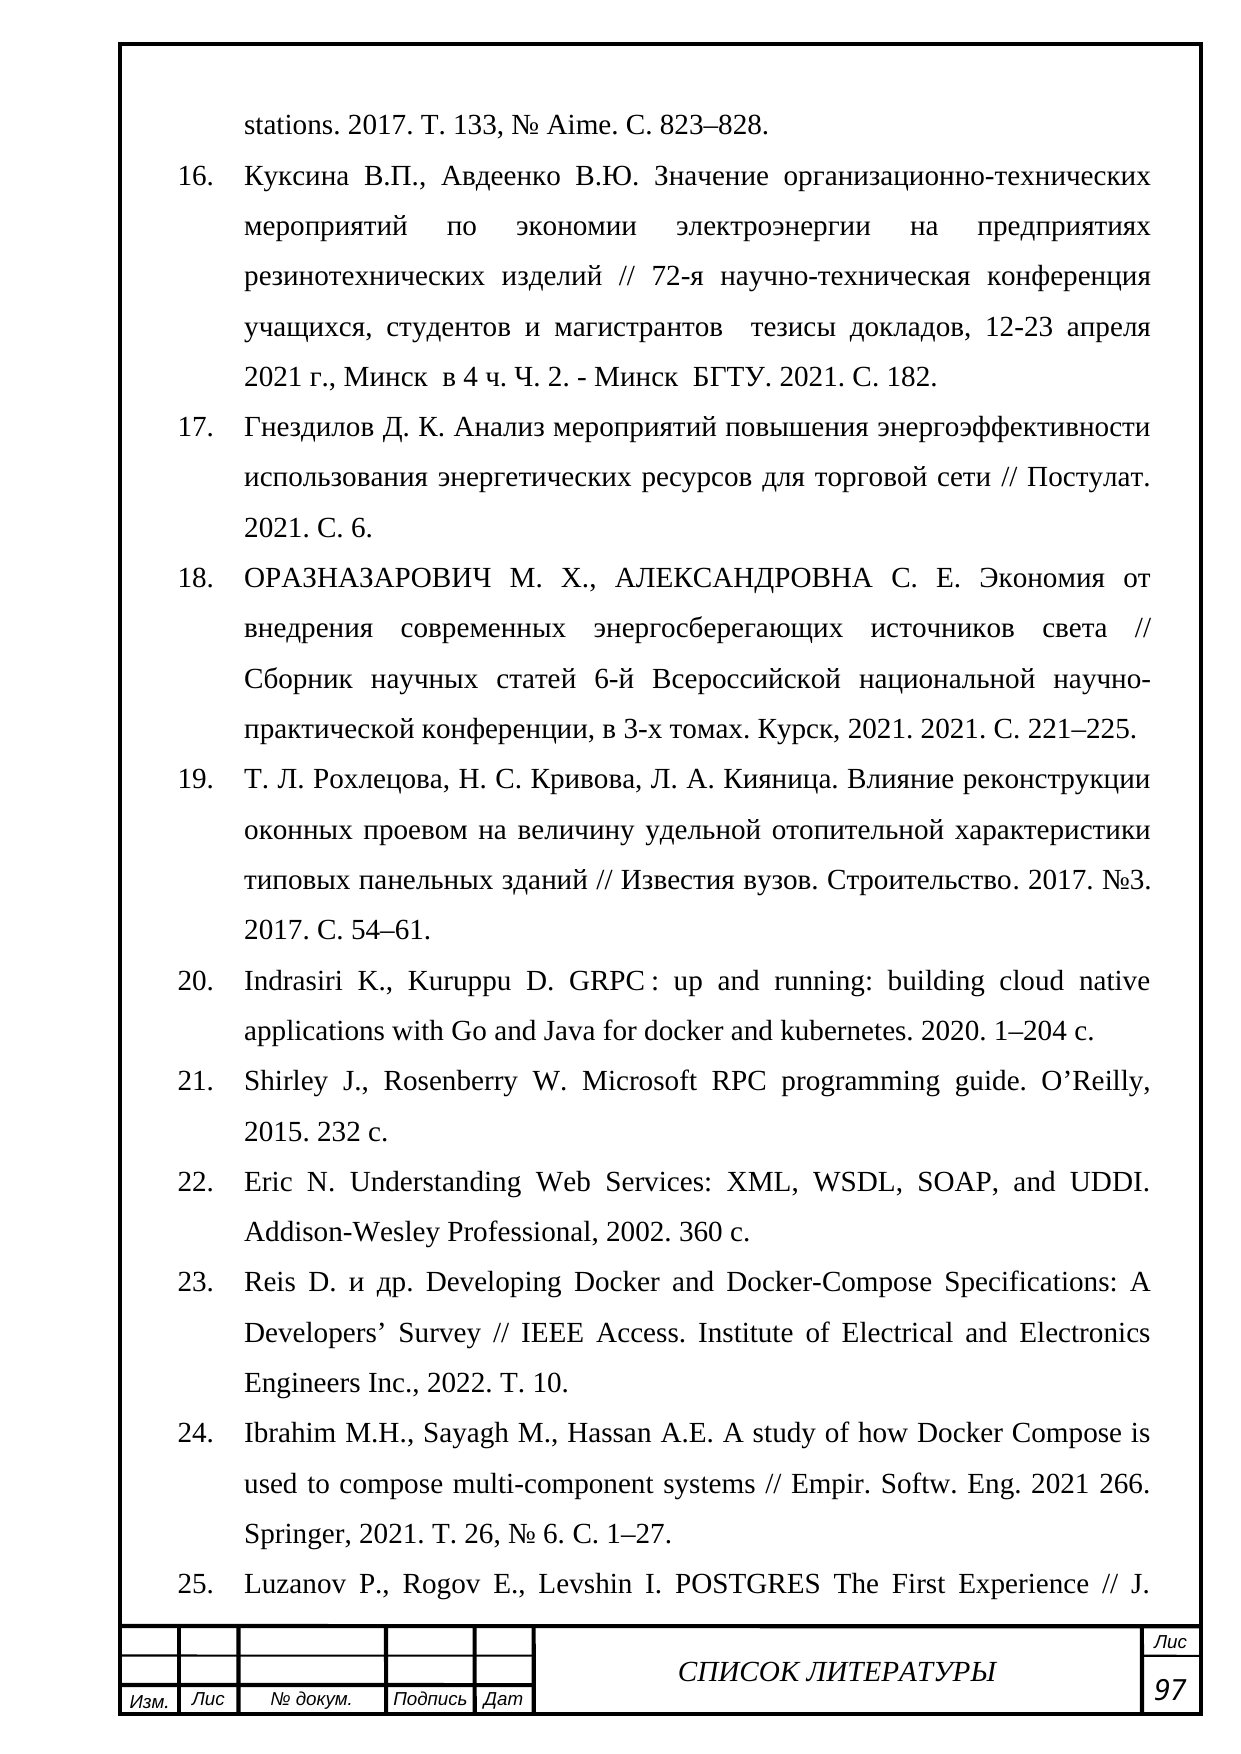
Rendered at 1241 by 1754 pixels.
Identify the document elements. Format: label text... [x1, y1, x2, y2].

text 19. Т. Л. Рохлецова, Н. С. Кривова, Л. А. Кияница. Влияние реконструкции оконных проевом на величину удельной отопительной характеристики типовых панельных зданий // Известия вузов. Строительство. 2017. №3. 2017. С. 54–61. [177, 761, 1152, 946]
text 23. Reis D. и др. Developing Docker and Docker-Compose Specifications: A Developers’ Survey // IEEE Access. Institute of Electrical and Electronics Engineers Inc., 2022. Т. 10. [177, 1264, 1152, 1399]
text 20. Indrasiri K., Kuruppu D. GRPC : up and running: building cloud native applications with Go and Java for docker and kubernetes. 2020. 1–204 с. [177, 963, 1152, 1047]
text 18. ОРАЗНАЗАРОВИЧ М. Х., АЛЕКСАНДРОВНА С. Е. Экономия от внедрения современных энергосберегающих источников света // Сборник научных статей 6-й Всероссийской национальной научно-практической конференции, в 3-х томах. Курск, 2021. 2021. С. 221–225. [177, 560, 1152, 745]
text 24. Ibrahim M.H., Sayagh M., Hassan A.E. A study of how Docker Compose is used to compose multi-component systems // Empir. Softw. Eng. 2021 266. Springer, 2021. Т. 26, № 6. С. 1–27. [177, 1416, 1152, 1550]
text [177, 107, 1152, 141]
text 17. Гнездилов Д. К. Анализ мероприятий повышения энергоэффективности использования энергетических ресурсов для торговой сети // Постулат. 2021. С. 6. [177, 409, 1152, 543]
text 16. Куксина В.П., Авдеенко В.Ю. Значение организационно-технических мероприятий по экономии электроэнергии на предприятиях резинотехнических изделий // 72-я научно-техническая конференция учащихся, студентов и магистрантов тезисы докладов, 12-23 апреля 2021 г., Минск в 4 ч. Ч. 2. - Минск БГТУ. 2021. С. 182. [177, 158, 1152, 392]
text 21. Shirley J., Rosenberry W. Microsoft RPC programming guide. O’Reilly, 2015. 232 с. [177, 1063, 1152, 1147]
text 22. Eric N. Understanding Web Services: XML, WSDL, SOAP, and UDDI. Addison-Wesley Professional, 2002. 360 с. [177, 1164, 1152, 1248]
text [177, 1566, 1152, 1600]
